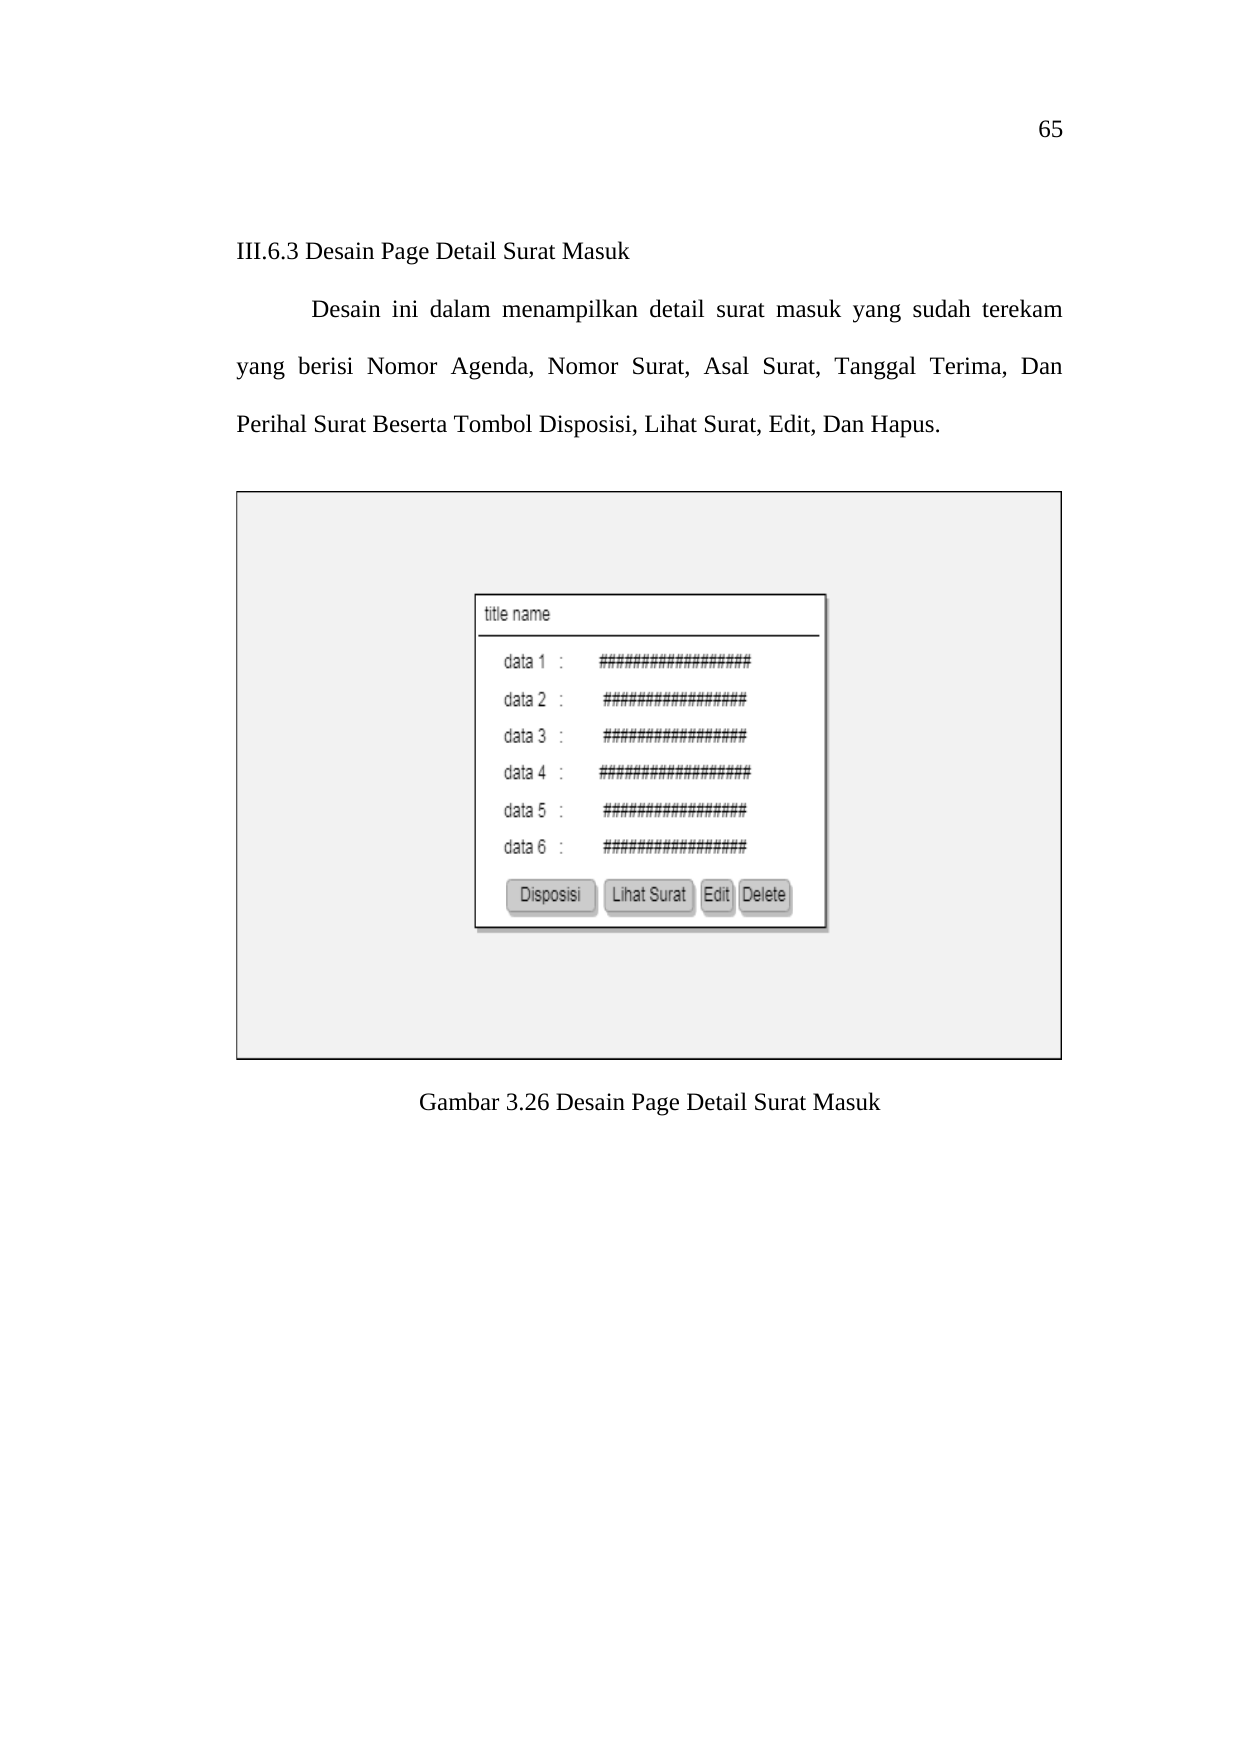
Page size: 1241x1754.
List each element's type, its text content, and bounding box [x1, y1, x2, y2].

picture [236, 491, 1062, 1060]
subtitle Desain Page Detail Surat Masuk [236, 236, 1063, 265]
text Gambar 3.26 Desain Page Detail Surat Masuk [236, 1087, 1063, 1116]
text Desain ini dalam menampilkan detail surat masuk yang sudah terekam yang berisi Nomor Agenda, Nomor Surat, Asal Surat, Tanggal Terima, Dan Perihal Surat Beserta Tombol Disposisi, Lihat Surat, Edit, Dan Hapus. [236, 294, 1063, 437]
